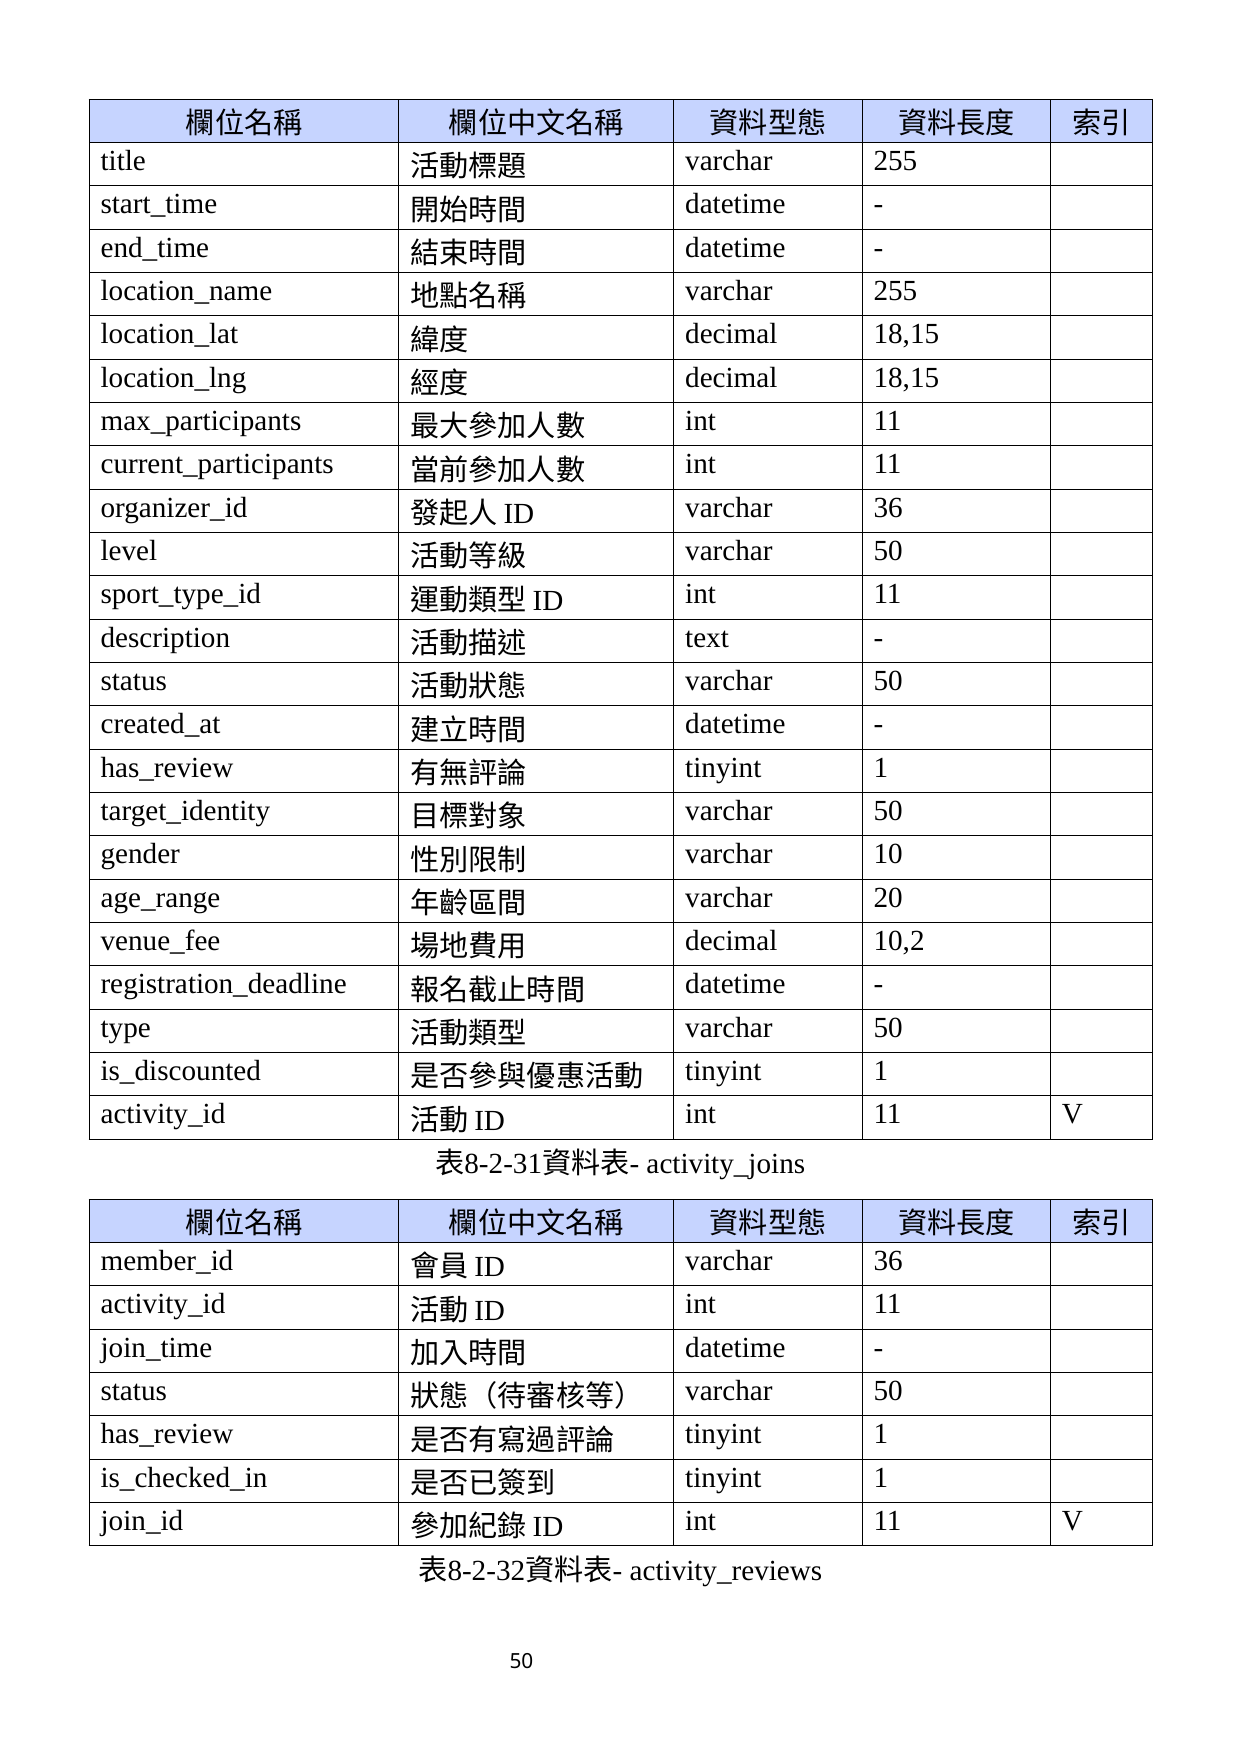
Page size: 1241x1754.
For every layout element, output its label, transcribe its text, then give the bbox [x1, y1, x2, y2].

table_cell [1051, 403, 1152, 445]
table_cell [1051, 1010, 1152, 1052]
table_cell text [674, 620, 862, 662]
table_cell has_review [90, 1416, 398, 1459]
table_header 資料型態 [674, 100, 862, 142]
table_cell - [863, 230, 1050, 272]
table_cell [1051, 1330, 1152, 1372]
table_cell join_time [90, 1330, 398, 1372]
table_cell level [90, 533, 398, 575]
table_cell 50 [863, 793, 1050, 835]
table_cell 20 [863, 880, 1050, 922]
table_cell 1 [863, 1053, 1050, 1095]
table_cell 10,2 [863, 923, 1050, 965]
table_cell [1051, 663, 1152, 705]
table_cell int [674, 1286, 862, 1329]
table_cell 1 [863, 750, 1050, 792]
table_cell 36 [863, 490, 1050, 532]
table_cell [1051, 143, 1152, 185]
table_cell 11 [863, 403, 1050, 445]
table_cell [1051, 966, 1152, 1009]
table_cell 目標對象 [399, 793, 673, 835]
table_cell 11 [863, 1096, 1050, 1139]
table_header 索引 [1051, 1200, 1152, 1242]
table_cell 11 [863, 576, 1050, 619]
table_cell tinyint [674, 1460, 862, 1502]
table_cell 是否參與優惠活動 [399, 1053, 673, 1095]
table_cell 緯度 [399, 316, 673, 359]
table_cell int [674, 1096, 862, 1139]
table_cell has_review [90, 750, 398, 792]
table_cell [1051, 1053, 1152, 1095]
table_cell 地點名稱 [399, 273, 673, 315]
table_cell current_participants [90, 446, 398, 489]
table_cell sport_type_id [90, 576, 398, 619]
table_cell varchar [674, 1010, 862, 1052]
table_cell 1 [863, 1416, 1050, 1459]
table_cell 性別限制 [399, 836, 673, 879]
table_cell 活動ID [399, 1286, 673, 1329]
table_cell [1051, 186, 1152, 229]
table_cell varchar [674, 533, 862, 575]
table_cell 狀態（待審核等） [399, 1373, 673, 1415]
table_cell 10 [863, 836, 1050, 879]
table_cell V [1051, 1096, 1152, 1139]
table_cell 活動狀態 [399, 663, 673, 705]
table_header 資料型態 [674, 1200, 862, 1242]
table_cell is_discounted [90, 1053, 398, 1095]
table_cell datetime [674, 186, 862, 229]
table_cell 18,15 [863, 316, 1050, 359]
table_cell V [1051, 1503, 1152, 1545]
table_cell int [674, 403, 862, 445]
table_cell location_name [90, 273, 398, 315]
table_cell [1051, 446, 1152, 489]
table_cell [1051, 836, 1152, 879]
table_cell varchar [674, 663, 862, 705]
table_cell - [863, 186, 1050, 229]
table_cell varchar [674, 793, 862, 835]
table_cell location_lat [90, 316, 398, 359]
table_cell 最大參加人數 [399, 403, 673, 445]
table_cell 報名截止時間 [399, 966, 673, 1009]
table_cell decimal [674, 360, 862, 402]
table_cell varchar [674, 1373, 862, 1415]
table_cell [1051, 360, 1152, 402]
table_cell 18,15 [863, 360, 1050, 402]
table_cell 結束時間 [399, 230, 673, 272]
table_cell 是否已簽到 [399, 1460, 673, 1502]
table_cell 會員ID [399, 1243, 673, 1285]
table_cell varchar [674, 273, 862, 315]
table_cell [1051, 923, 1152, 965]
table_cell status [90, 663, 398, 705]
table_cell 活動標題 [399, 143, 673, 185]
table_cell age_range [90, 880, 398, 922]
table_cell 有無評論 [399, 750, 673, 792]
table_cell end_time [90, 230, 398, 272]
table_cell type [90, 1010, 398, 1052]
table_cell 50 [863, 1010, 1050, 1052]
table_cell [1051, 230, 1152, 272]
table_cell target_identity [90, 793, 398, 835]
table_cell - [863, 966, 1050, 1009]
table_cell status [90, 1373, 398, 1415]
table_cell [1051, 1460, 1152, 1502]
table_cell title [90, 143, 398, 185]
table_cell decimal [674, 316, 862, 359]
table_cell [1051, 490, 1152, 532]
table_cell int [674, 1503, 862, 1545]
table_cell created_at [90, 706, 398, 749]
table_header 資料長度 [863, 100, 1050, 142]
table_cell int [674, 576, 862, 619]
table_cell varchar [674, 880, 862, 922]
table_cell 11 [863, 1503, 1050, 1545]
table_cell varchar [674, 490, 862, 532]
table_cell [1051, 620, 1152, 662]
table_cell [1051, 1243, 1152, 1285]
table_cell [1051, 316, 1152, 359]
table_cell [1051, 273, 1152, 315]
table_cell 年齡區間 [399, 880, 673, 922]
table_cell 經度 [399, 360, 673, 402]
table_cell [1051, 1286, 1152, 1329]
table_cell registration_deadline [90, 966, 398, 1009]
table_cell 活動等級 [399, 533, 673, 575]
table_header 欄位中文名稱 [399, 100, 673, 142]
table_cell 36 [863, 1243, 1050, 1285]
table_cell - [863, 706, 1050, 749]
table_cell tinyint [674, 1053, 862, 1095]
table_cell tinyint [674, 750, 862, 792]
table_cell 50 [863, 533, 1050, 575]
table_header 索引 [1051, 100, 1152, 142]
table_cell 11 [863, 1286, 1050, 1329]
table_cell 255 [863, 143, 1050, 185]
table_cell 50 [863, 1373, 1050, 1415]
table_cell gender [90, 836, 398, 879]
table_cell datetime [674, 230, 862, 272]
table_cell tinyint [674, 1416, 862, 1459]
table_cell [1051, 880, 1152, 922]
table_cell venue_fee [90, 923, 398, 965]
table_cell 活動類型 [399, 1010, 673, 1052]
table_cell [1051, 793, 1152, 835]
table_header 欄位名稱 [90, 100, 398, 142]
table_cell int [674, 446, 862, 489]
table_cell [1051, 750, 1152, 792]
table_cell datetime [674, 966, 862, 1009]
table_cell 發起人ID [399, 490, 673, 532]
table_cell 是否有寫過評論 [399, 1416, 673, 1459]
table_cell organizer_id [90, 490, 398, 532]
table_cell max_participants [90, 403, 398, 445]
table_header 資料長度 [863, 1200, 1050, 1242]
table_cell - [863, 620, 1050, 662]
table_cell 活動ID [399, 1096, 673, 1139]
table_cell datetime [674, 1330, 862, 1372]
table_cell - [863, 1330, 1050, 1372]
table_cell varchar [674, 1243, 862, 1285]
table_cell 11 [863, 446, 1050, 489]
table_cell datetime [674, 706, 862, 749]
table_cell 場地費用 [399, 923, 673, 965]
table_cell 加入時間 [399, 1330, 673, 1372]
table_cell 參加紀錄ID [399, 1503, 673, 1545]
table_cell 建立時間 [399, 706, 673, 749]
table_cell activity_id [90, 1286, 398, 1329]
table_cell 運動類型ID [399, 576, 673, 619]
table_cell location_lng [90, 360, 398, 402]
table_cell 當前參加人數 [399, 446, 673, 489]
table_cell 50 [863, 663, 1050, 705]
table_cell 活動描述 [399, 620, 673, 662]
table_cell 開始時間 [399, 186, 673, 229]
table_cell [1051, 533, 1152, 575]
table_header 欄位中文名稱 [399, 1200, 673, 1242]
table_cell decimal [674, 923, 862, 965]
table_cell [1051, 1373, 1152, 1415]
table_cell start_time [90, 186, 398, 229]
table_cell [1051, 1416, 1152, 1459]
table_cell 1 [863, 1460, 1050, 1502]
table_cell description [90, 620, 398, 662]
table_header 欄位名稱 [90, 1200, 398, 1242]
table_cell 255 [863, 273, 1050, 315]
table_cell member_id [90, 1243, 398, 1285]
table_cell is_checked_in [90, 1460, 398, 1502]
table_cell varchar [674, 836, 862, 879]
table_cell [1051, 706, 1152, 749]
table_cell join_id [90, 1503, 398, 1545]
table_cell [1051, 576, 1152, 619]
table_cell varchar [674, 143, 862, 185]
table_cell activity_id [90, 1096, 398, 1139]
